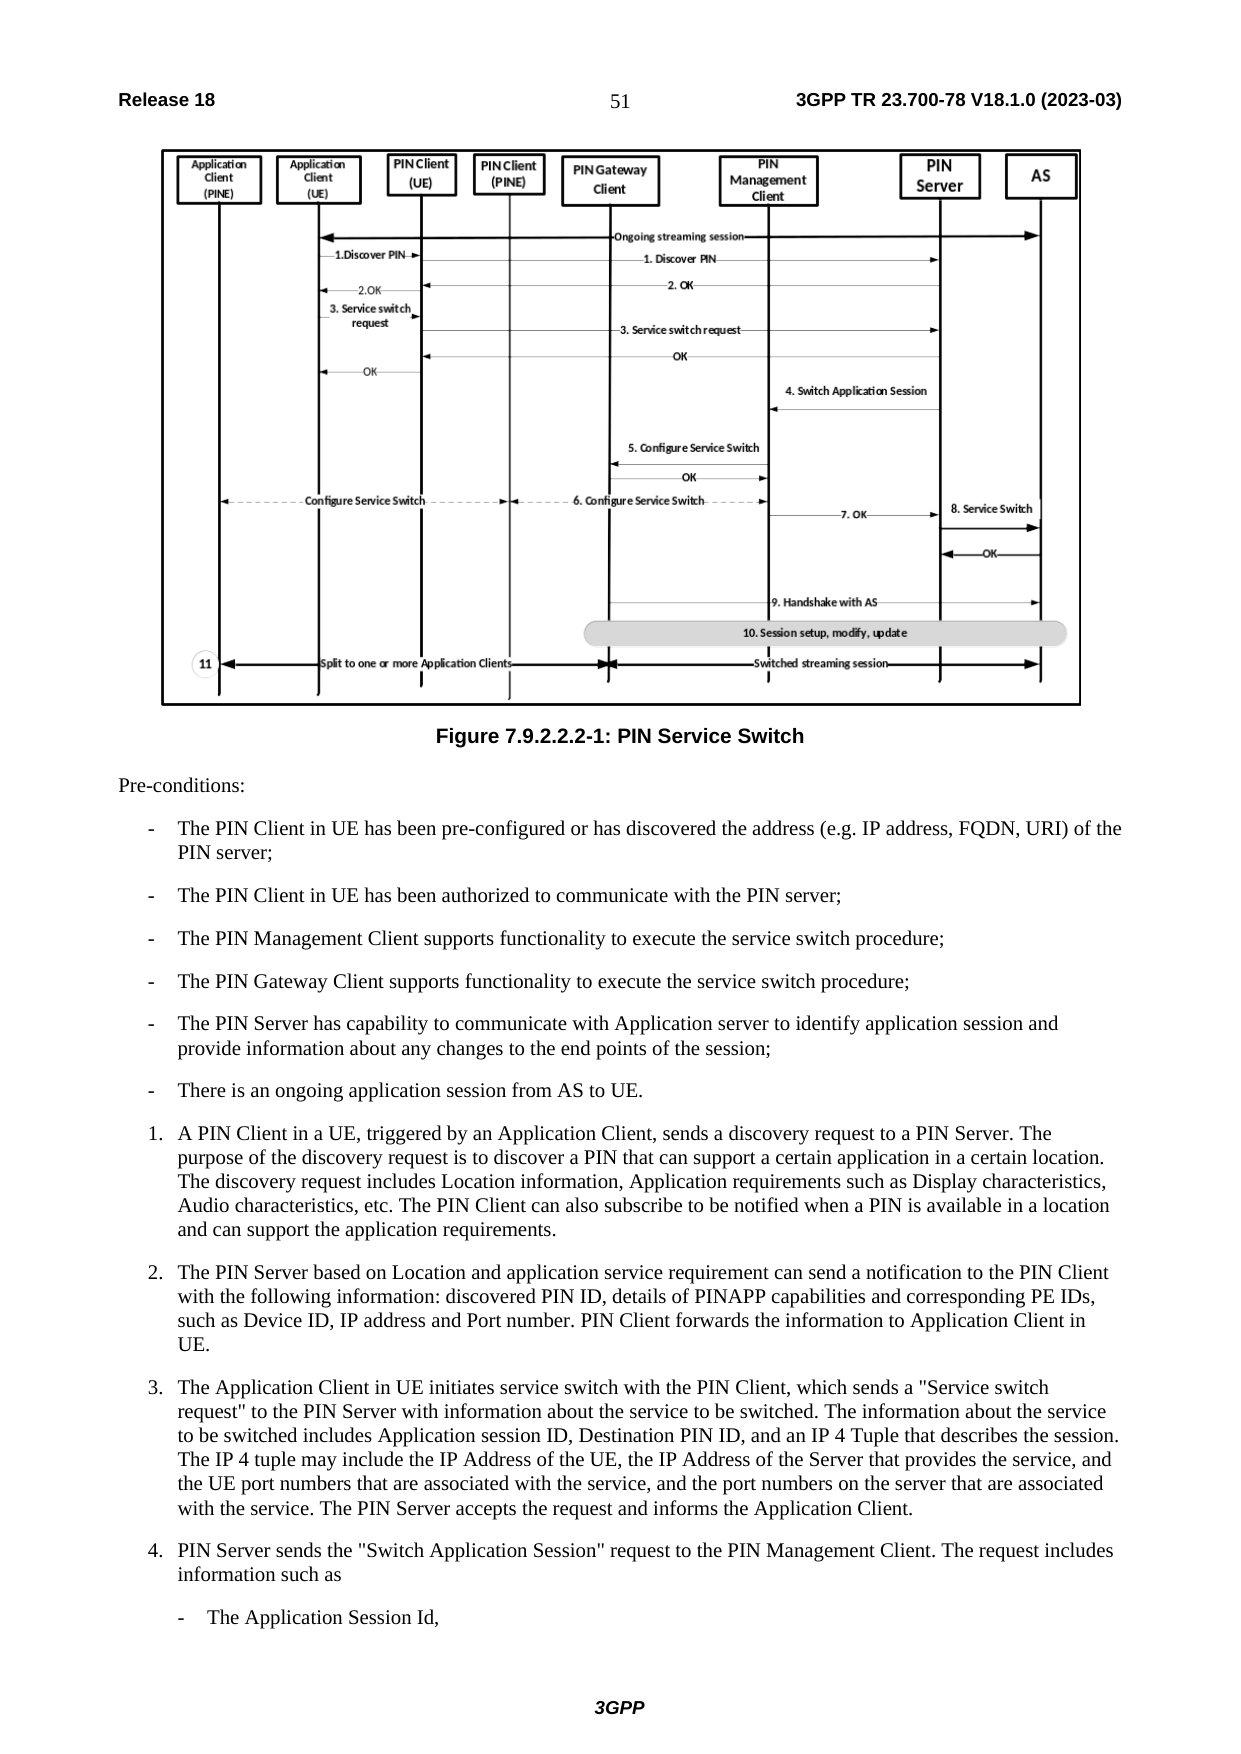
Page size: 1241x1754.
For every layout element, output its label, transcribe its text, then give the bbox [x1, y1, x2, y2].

text - The Application Session Id, [177, 1605, 1122, 1629]
text 4. PIN Server sends the "Switch Application Session" request to the PIN Management Client. The request includes information such as [148, 1538, 1122, 1586]
text - The PIN Client in UE has been pre-configured or has discovered the address (e.g. IP address, FQDN, URI) of the PIN server; [148, 816, 1122, 864]
text Figure 7.9.2.2.2-1: PIN Service Switch [118, 724, 1122, 748]
text - The PIN Server has capability to communicate with Application server to identify application session and provide information about any changes to the end points of the session; [148, 1011, 1122, 1059]
text - There is an ongoing application session from AS to UE. [148, 1078, 1122, 1102]
text - The PIN Management Client supports functionality to execute the service switch procedure; [148, 926, 1122, 950]
text Pre-conditions: [118, 773, 1122, 797]
text - The PIN Gateway Client supports functionality to execute the service switch procedure; [148, 968, 1122, 993]
text 3. The Application Client in UE initiates service switch with the PIN Client, which sends a "Service switch request" to the PIN Server with information about the service to be switched. The information about the service to be switched includes Application session ID, Destination PIN ID, and an IP 4 Tuple that describes the session. The IP 4 tuple may include the IP Address of the UE, the IP Address of the Server that provides the service, and the UE port numbers that are associated with the service, and the port numbers on the server that are associated with the service. The PIN Server accepts the request and informs the Application Client. [148, 1375, 1122, 1519]
text - The PIN Client in UE has been authorized to communicate with the PIN server; [148, 883, 1122, 907]
text 2. The PIN Server based on Location and application service requirement can send a notification to the PIN Client with the following information: discovered PIN ID, details of PINAPP capabilities and corresponding PE IDs, such as Device ID, IP address and Port number. PIN Client forwards the information to Application Client in UE. [148, 1260, 1122, 1356]
text 1. A PIN Client in a UE, triggered by an Application Client, sends a discovery request to a PIN Server. The purpose of the discovery request is to discover a PIN that can support a certain application in a certain location. The discovery request includes Location information, Application requirements such as Display characteristics, Audio characteristics, etc. The PIN Client can also subscribe to be notified when a PIN is available in a location and can support the application requirements. [148, 1121, 1122, 1241]
